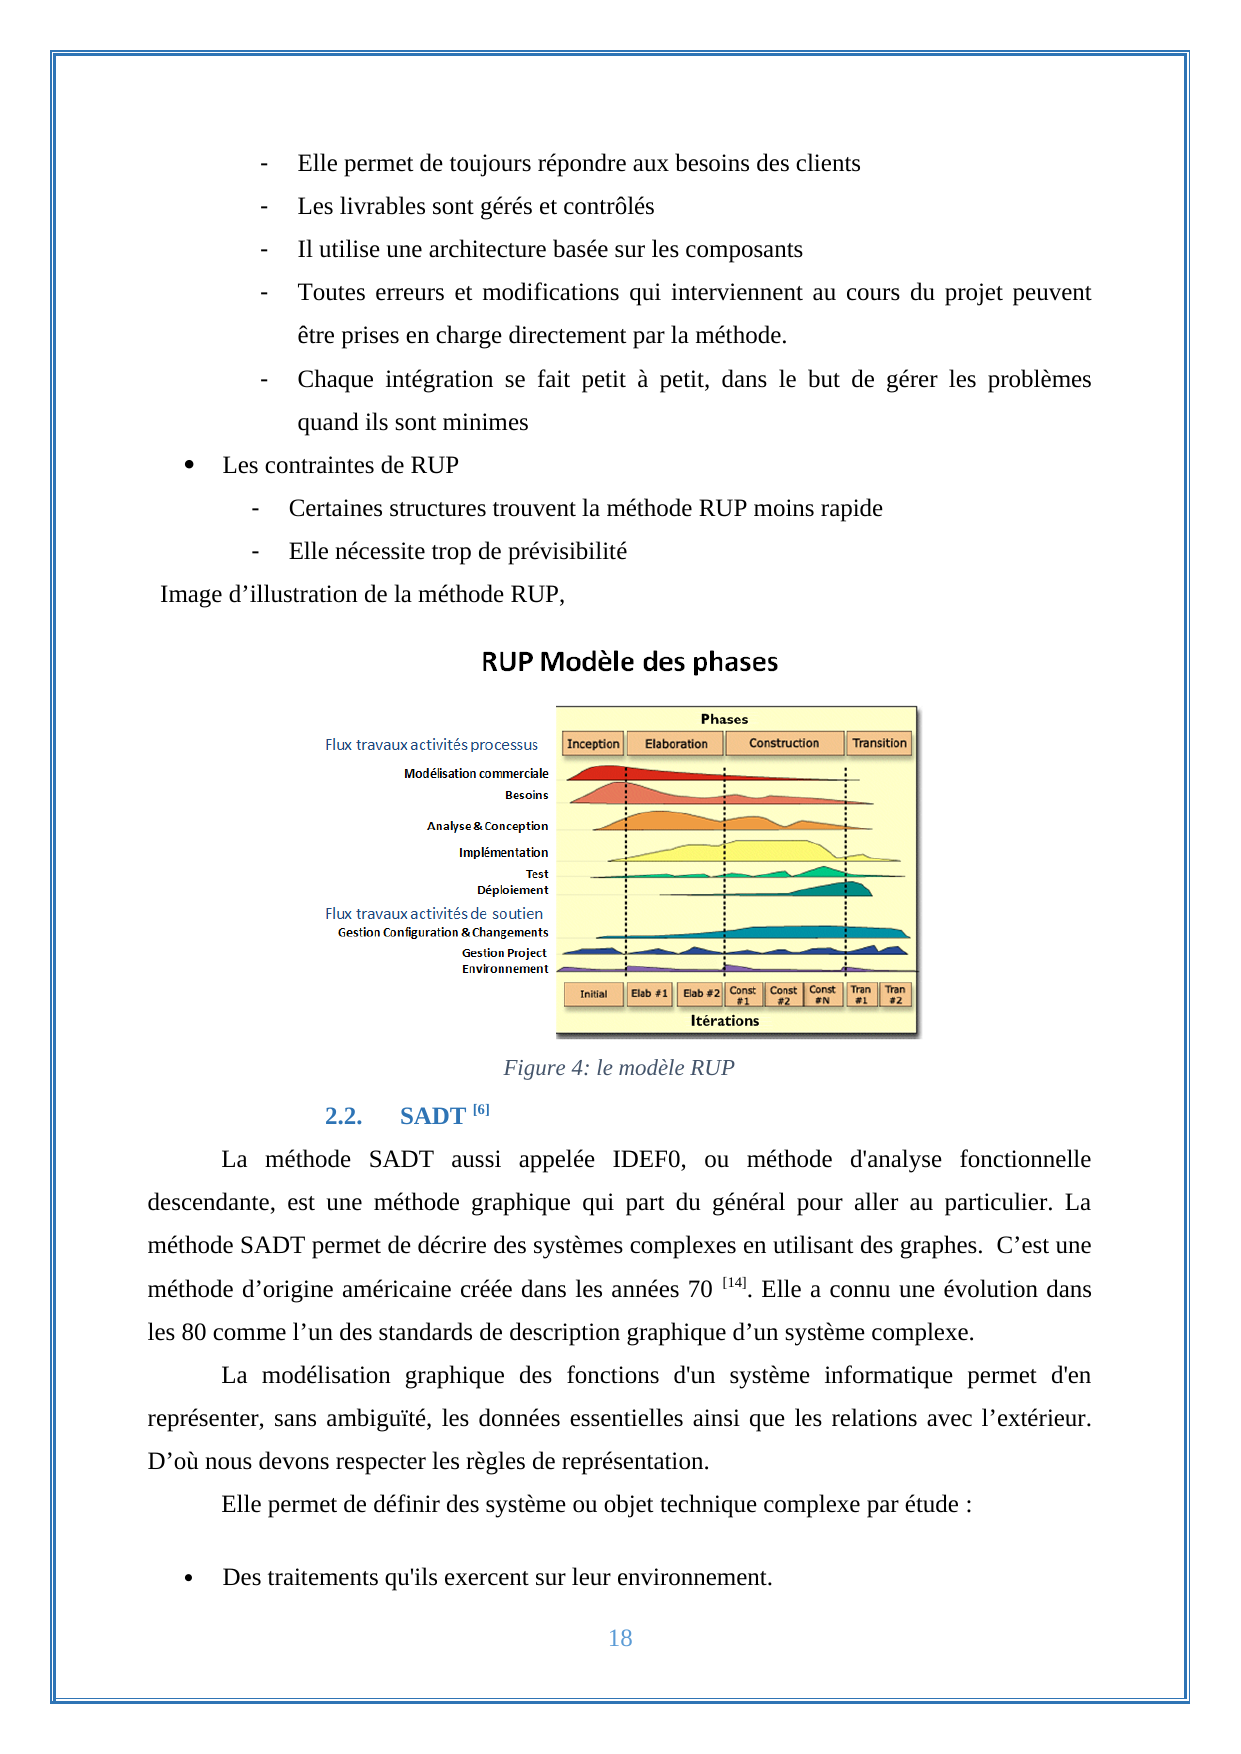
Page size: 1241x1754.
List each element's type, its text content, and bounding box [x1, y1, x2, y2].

subtitle SADT [6] [325, 1101, 1093, 1130]
list Toutes erreurs et modifications qui interviennent au cours du projet peuvent être prises en charge directement par la méthode. [260, 277, 1093, 349]
text Image d’illustration de la méthode RUP, [147, 579, 1093, 608]
picture [313, 643, 926, 1041]
text Figure 4: le modèle RUP [147, 1054, 1093, 1080]
text La méthode SADT aussi appelée IDEF0, ou méthode d'analyse fonctionnelle descendante, est une méthode graphique qui part du général pour aller au particulier. La méthode SADT permet de décrire des systèmes complexes en utilisant des graphes. C’est une méthode d’origine américaine créée dans les années 70 [14]. Elle a connu une évolution dans les 80 comme l’un des standards de description graphique d’un système complexe. [147, 1144, 1093, 1346]
list Elle nécessite trop de prévisibilité [251, 536, 1093, 565]
list Il utilise une architecture basée sur les composants [260, 234, 1093, 263]
text La modélisation graphique des fonctions d'un système informatique permet d'en représenter, sans ambiguïté, les données essentielles ainsi que les relations avec l’extérieur. D’où nous devons respecter les règles de représentation. [147, 1426, 1093, 1475]
list Elle permet de toujours répondre aux besoins des clients [260, 148, 1093, 176]
text La modélisation graphique des fonctions d'un système informatique permet d'en représenter, sans ambiguïté, les données essentielles ainsi que les relations avec l’extérieur. D’où nous devons respecter les règles de représentation. [147, 1360, 1093, 1425]
list Chaque intégration se fait petit à petit, dans le but de gérer les problèmes quand ils sont minimes [260, 364, 1093, 436]
list Les livrables sont gérés et contrôlés [260, 191, 1093, 220]
text Elle permet de définir des système ou objet technique complexe par étude : [147, 1489, 1093, 1518]
list Des traitements qu'ils exercent sur leur environnement. [185, 1562, 1093, 1590]
list Les contraintes de RUP [185, 450, 1093, 479]
list Certaines structures trouvent la méthode RUP moins rapide [251, 493, 1093, 522]
